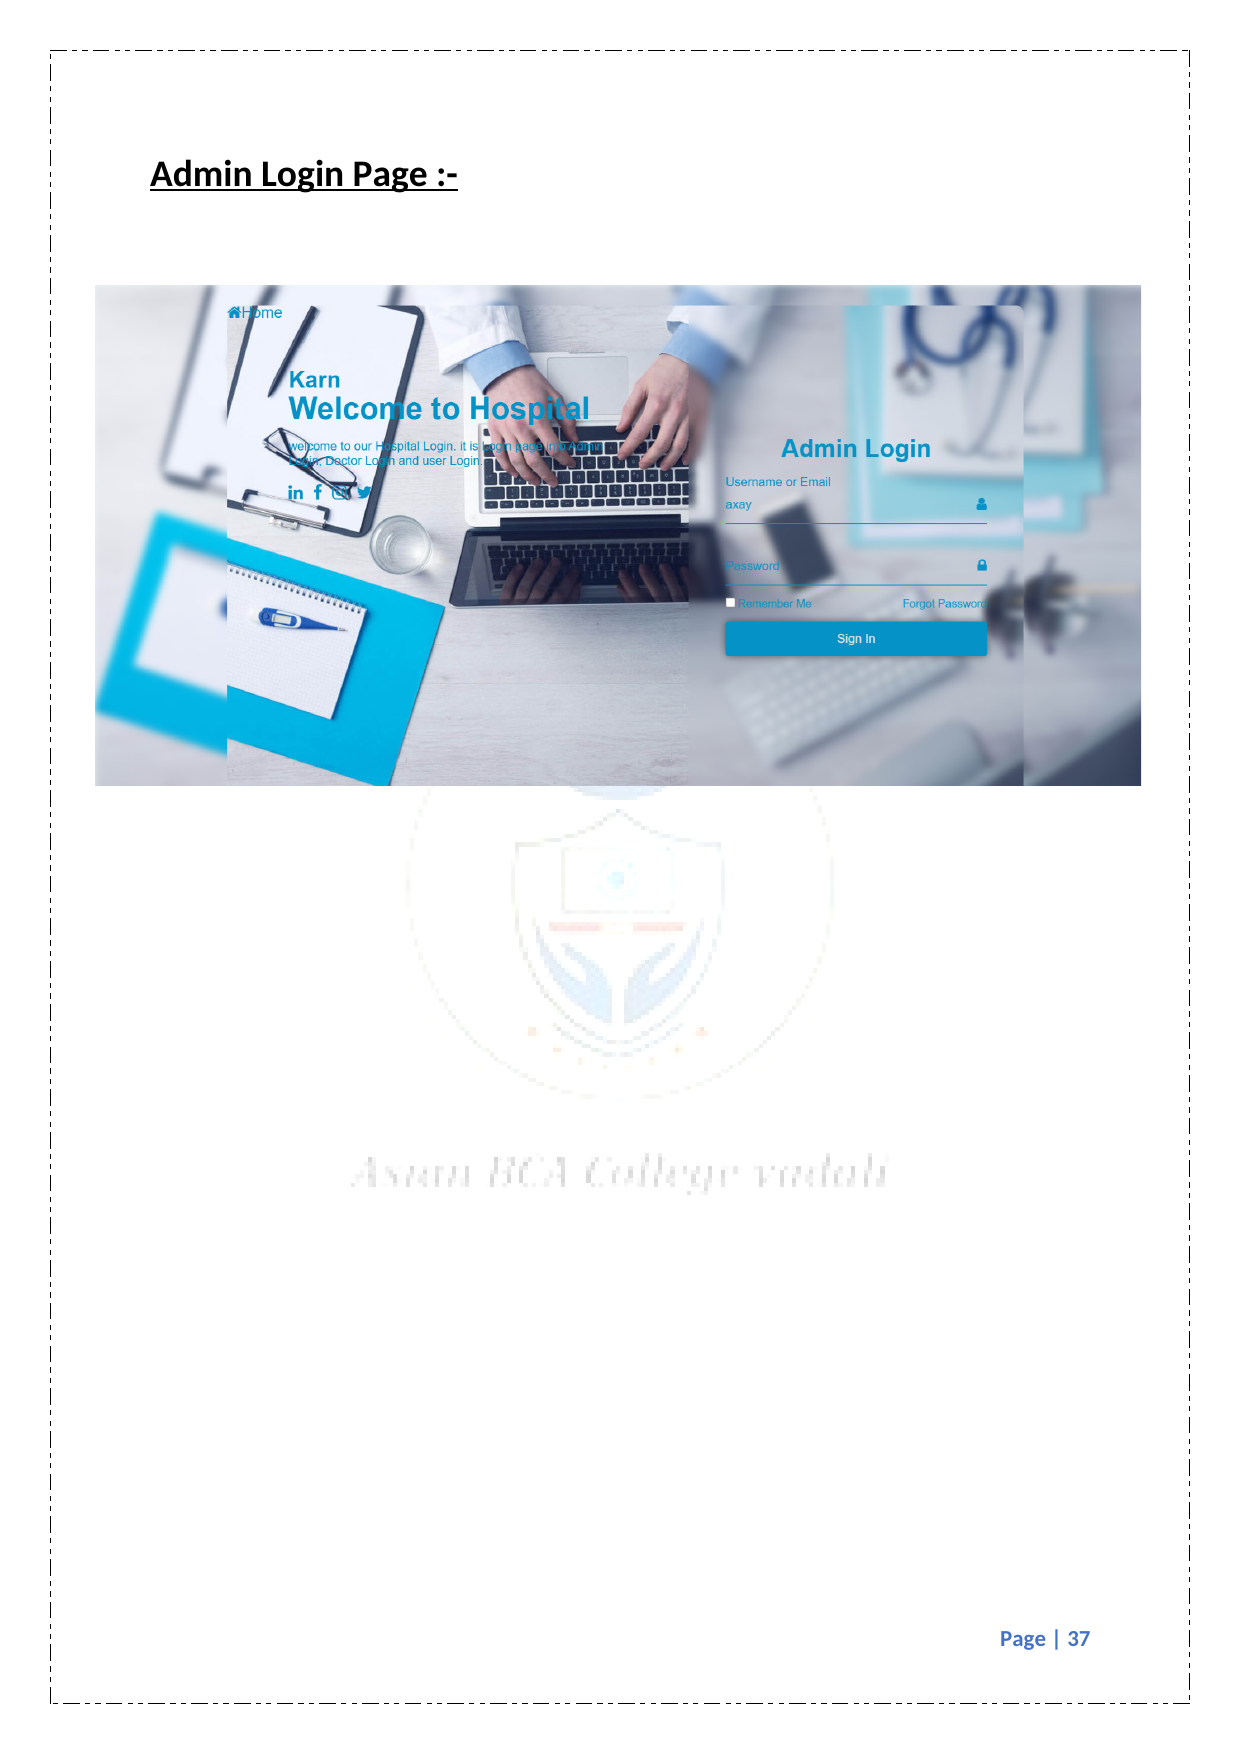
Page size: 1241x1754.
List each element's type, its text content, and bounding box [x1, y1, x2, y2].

picture [131, 541, 368, 719]
text Admin Login Page :- [150, 150, 1090, 196]
picture [94, 285, 1140, 785]
